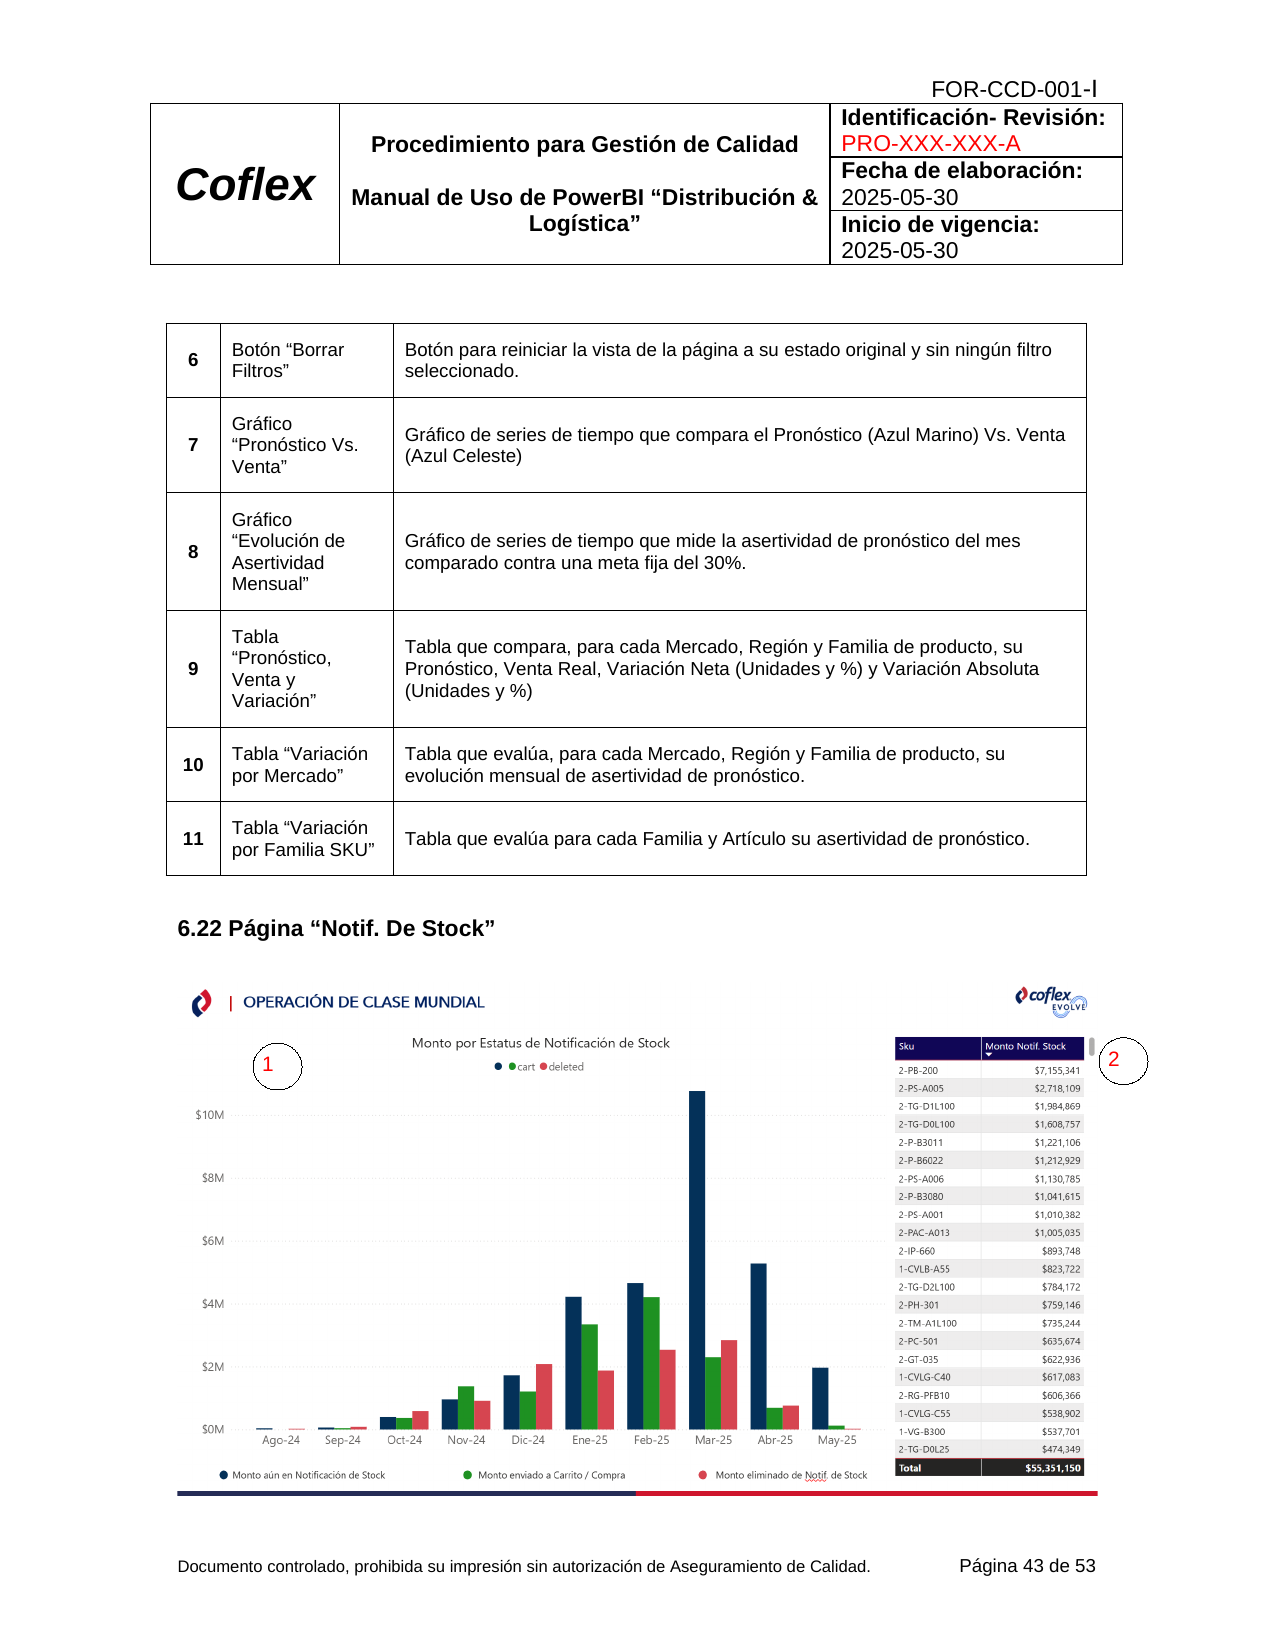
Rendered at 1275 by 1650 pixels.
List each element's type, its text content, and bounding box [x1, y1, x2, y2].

table_cell Tabla “Variación por Mercado” [221, 728, 393, 801]
picture [177, 982, 1098, 1496]
table_cell Tabla que compara, para cada Mercado, Región y Familia de producto, su Pronóstico, Venta Real, Variación Neta (Unidades y %) y Variación Absoluta (Unidades y %) [394, 611, 1086, 727]
table_cell 7 [167, 398, 220, 492]
table_cell Gráfico “Pronóstico Vs. Venta” [221, 398, 393, 492]
table_cell Tabla que evalúa, para cada Mercado, Región y Familia de producto, su evolución mensual de asertividad de pronóstico. [394, 728, 1086, 801]
table_cell 10 [167, 728, 220, 801]
table_cell 6 [167, 324, 220, 397]
table_cell 9 [167, 611, 220, 727]
table_cell Tabla “Variación por Familia SKU” [221, 802, 393, 875]
table_cell Tabla que evalúa para cada Familia y Artículo su asertividad de pronóstico. [394, 802, 1086, 875]
table_cell 8 [167, 493, 220, 609]
table_cell 11 [167, 802, 220, 875]
subtitle 6.22 Página “Notif. De Stock” [177, 915, 1098, 941]
table_cell Gráfico de series de tiempo que compara el Pronóstico (Azul Marino) Vs. Venta (Azul Celeste) [394, 398, 1086, 492]
table_cell Tabla “Pronóstico, Venta y Variación” [221, 611, 393, 727]
table_cell Gráfico de series de tiempo que mide la asertividad de pronóstico del mes comparado contra una meta fija del 30%. [394, 493, 1086, 609]
table_cell Gráfico “Evolución de Asertividad Mensual” [221, 493, 393, 609]
table_cell Botón para reiniciar la vista de la página a su estado original y sin ningún filtro seleccionado. [394, 324, 1086, 397]
table_cell Botón “Borrar Filtros” [221, 324, 393, 397]
